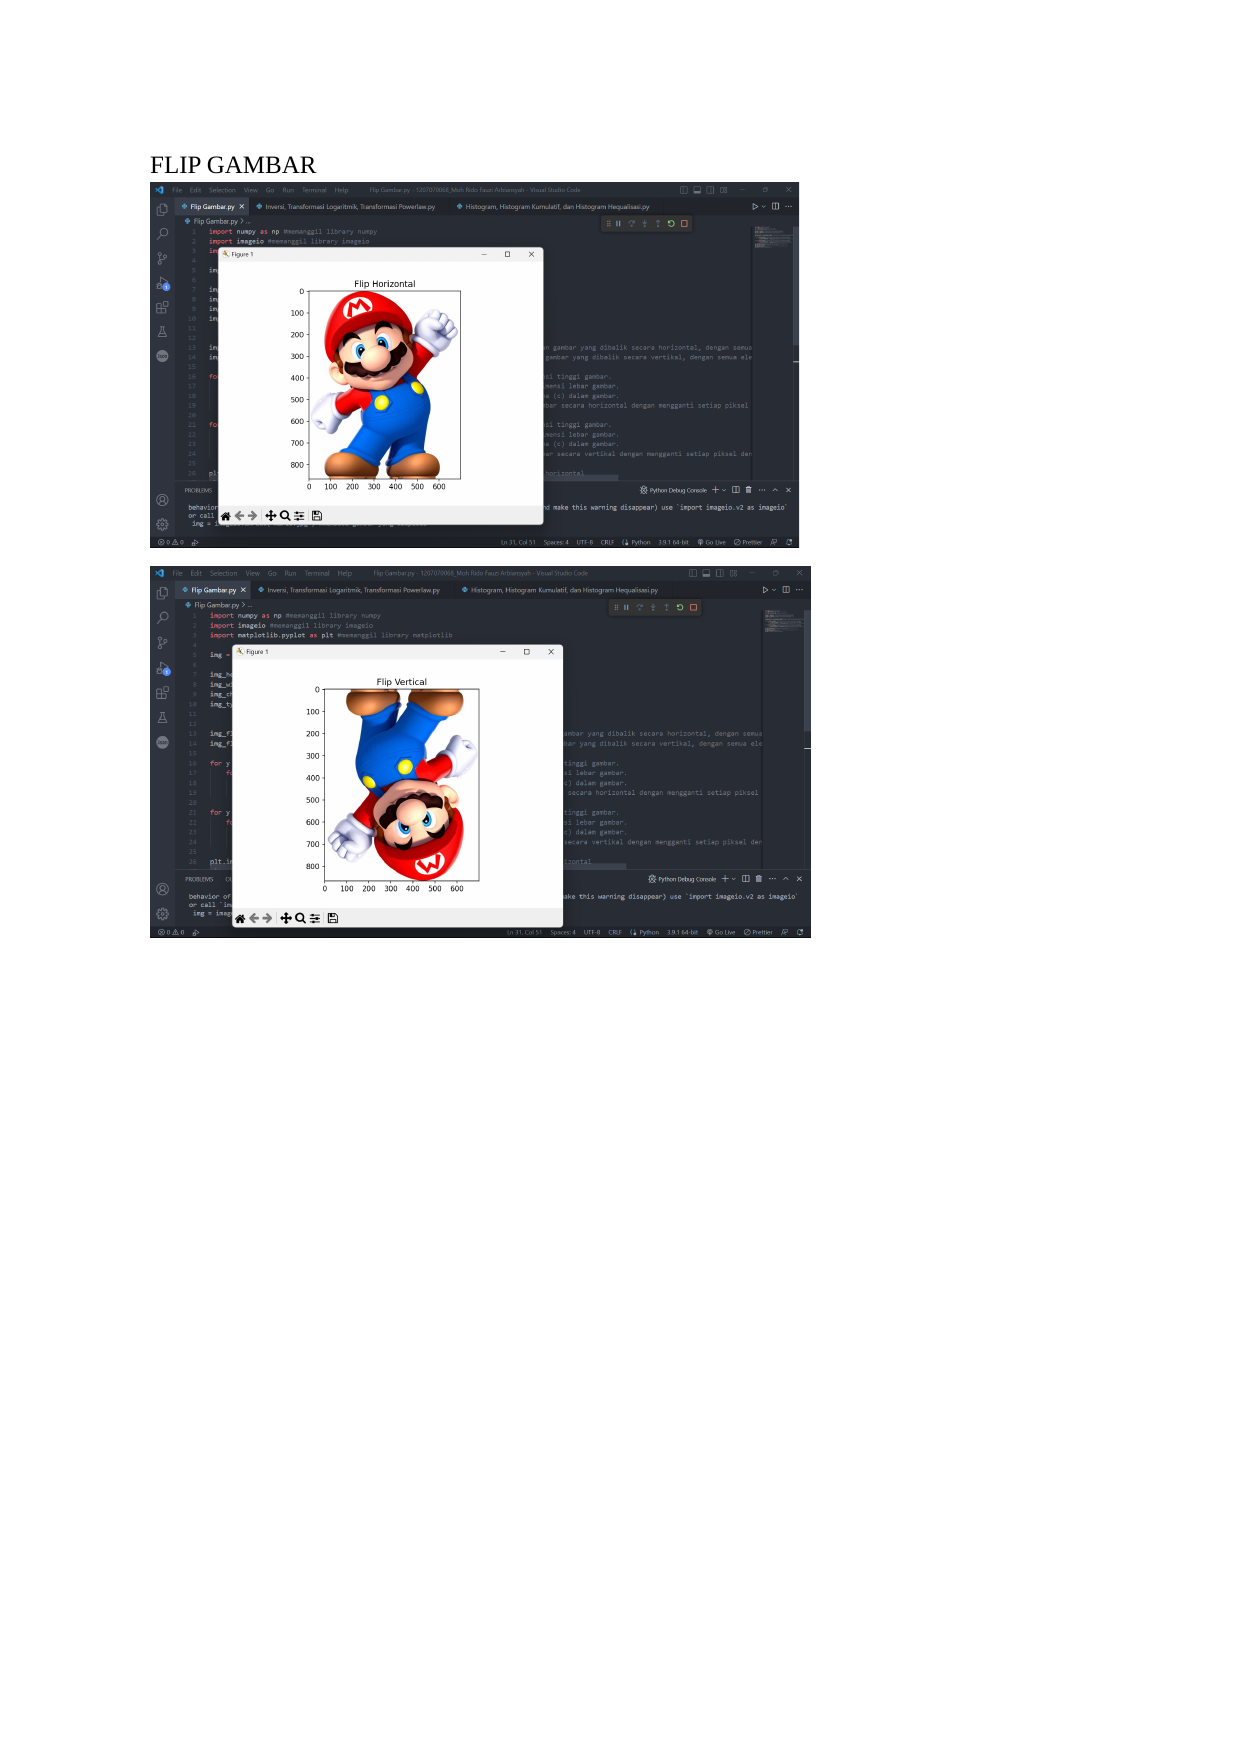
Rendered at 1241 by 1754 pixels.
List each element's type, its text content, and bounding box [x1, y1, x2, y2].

picture [150, 182, 800, 548]
text FLIP GAMBAR [150, 150, 1090, 179]
picture [150, 566, 811, 938]
